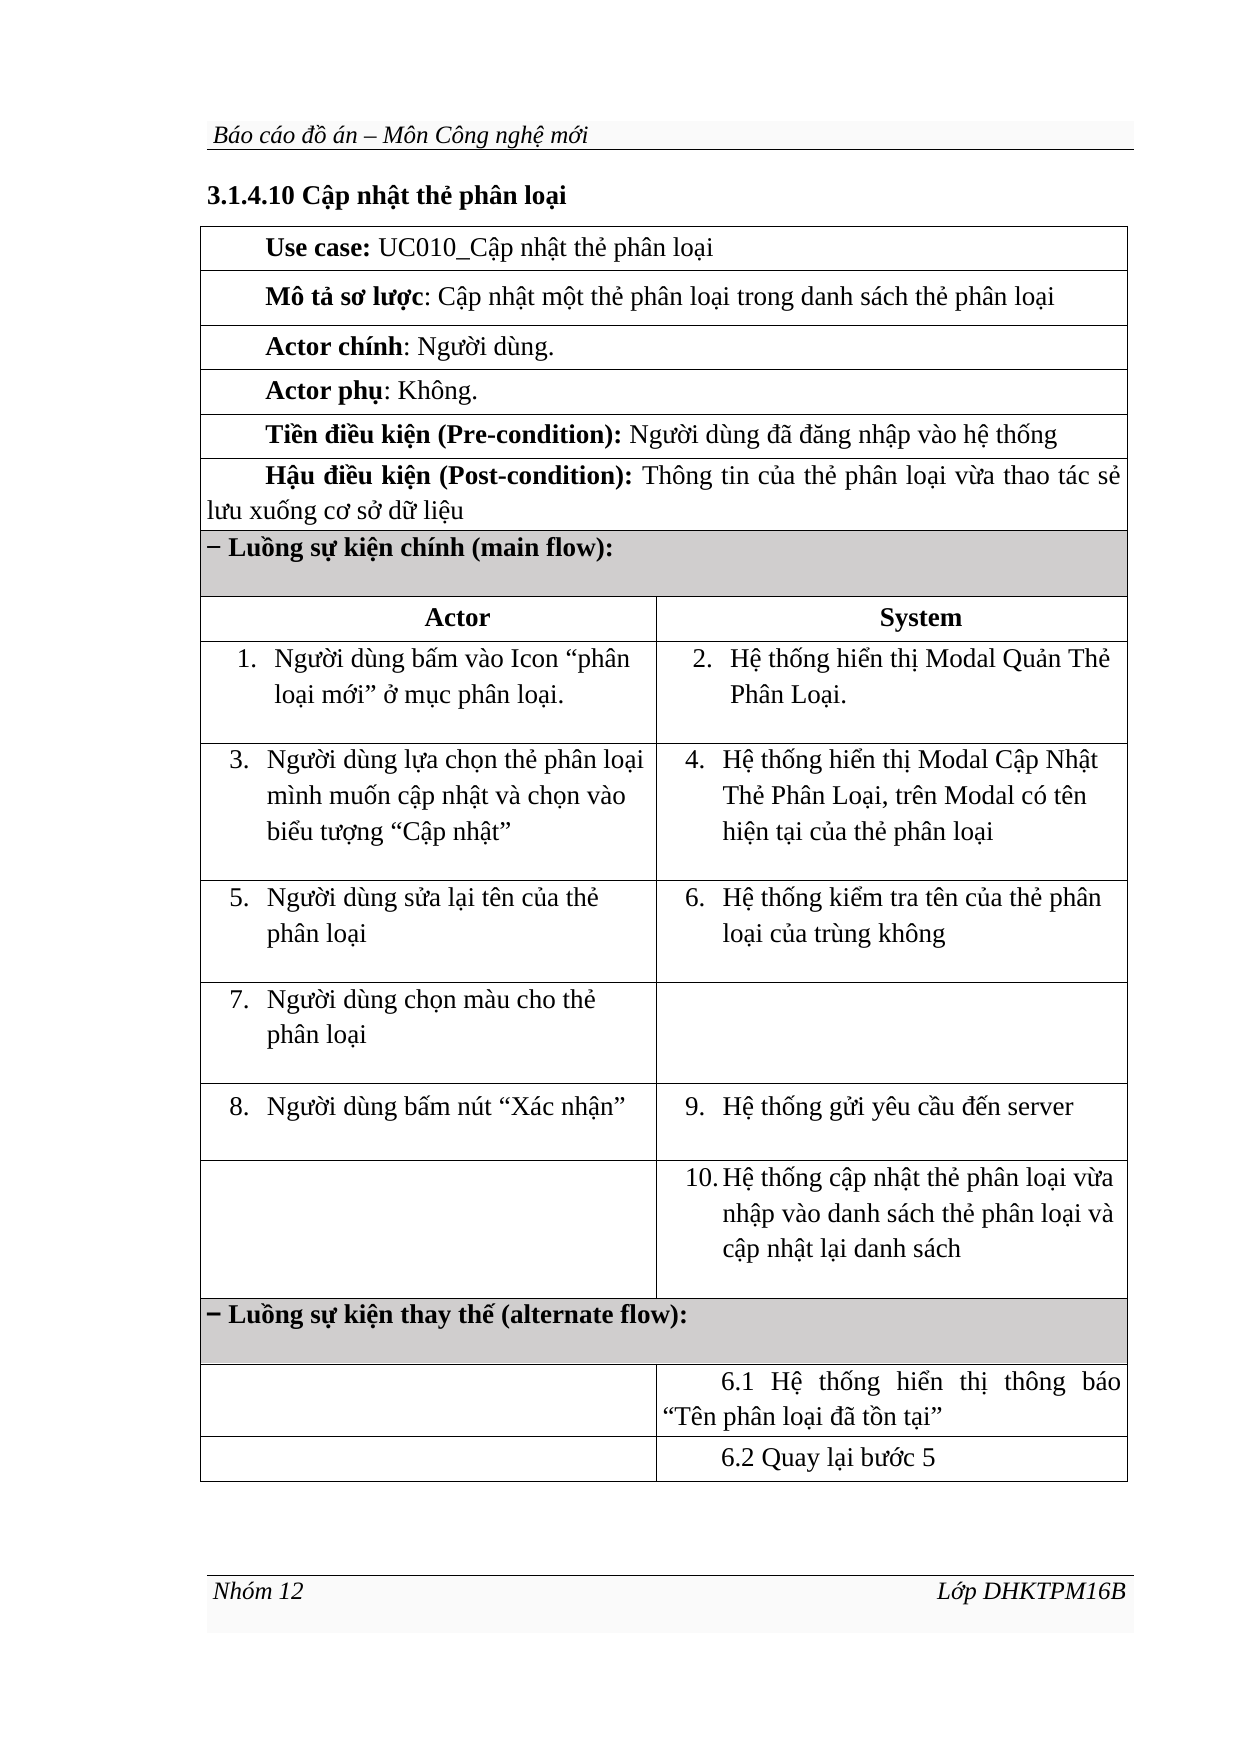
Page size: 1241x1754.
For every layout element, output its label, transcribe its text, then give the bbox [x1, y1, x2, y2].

table_cell Người dùng chọn màu cho thẻ phân loại [201, 983, 656, 1083]
table_header Use case: UC010_Cập nhật thẻ phân loại [201, 227, 1127, 270]
table_cell System [657, 597, 1127, 641]
table_cell Người dùng bấm nút “Xác nhận” [201, 1084, 656, 1160]
table_cell Người dùng bấm vào Icon “phân loại mới” ở mục phân loại. [201, 642, 656, 743]
table_cell Mô tả sơ lược: Cập nhật một thẻ phân loại trong danh sách thẻ phân loại [201, 271, 1127, 325]
table_cell Hệ thống hiển thị Modal Quản Thẻ Phân Loại. [657, 642, 1127, 743]
table_cell Người dùng sửa lại tên của thẻ phân loại [201, 881, 656, 982]
table_cell Tiền điều kiện (Pre-condition): Người dùng đã đăng nhập vào hệ thống [201, 415, 1127, 458]
table_cell Luồng sự kiện thay thế (alternate flow): [201, 1299, 1127, 1363]
table_cell 6.2 Quay lại bước 5 [657, 1437, 1127, 1481]
table_cell 6.1 Hệ thống hiển thị thông báo “Tên phân loại đã tồn tại” [657, 1365, 1127, 1436]
table_cell Actor chính: Người dùng. [201, 326, 1127, 369]
subtitle Cập nhật thẻ phân loại [207, 179, 1122, 210]
table_cell [201, 1437, 656, 1481]
table_cell Luồng sự kiện chính (main flow): [201, 531, 1127, 596]
table_cell [657, 983, 1127, 1083]
table_cell [201, 1365, 656, 1436]
table_cell Người dùng lựa chọn thẻ phân loại mình muốn cập nhật và chọn vào biểu tượng “Cập nhật” [201, 744, 656, 880]
table_cell [201, 1161, 656, 1297]
table_cell Hậu điều kiện (Post-condition): Thông tin của thẻ phân loại vừa thao tác sẻ lưu xuống cơ sở dữ liệu [201, 459, 1127, 530]
table_cell Actor [201, 597, 656, 641]
table_cell Hệ thống hiển thị Modal Cập Nhật Thẻ Phân Loại, trên Modal có tên hiện tại của thẻ phân loại [657, 744, 1127, 880]
table_cell Hệ thống gửi yêu cầu đến server [657, 1084, 1127, 1160]
table_cell Hệ thống kiểm tra tên của thẻ phân loại của trùng không [657, 881, 1127, 982]
table_cell Hệ thống cập nhật thẻ phân loại vừa nhập vào danh sách thẻ phân loại và cập nhật lại danh sách [657, 1161, 1127, 1297]
table_cell Actor phụ: Không. [201, 370, 1127, 414]
